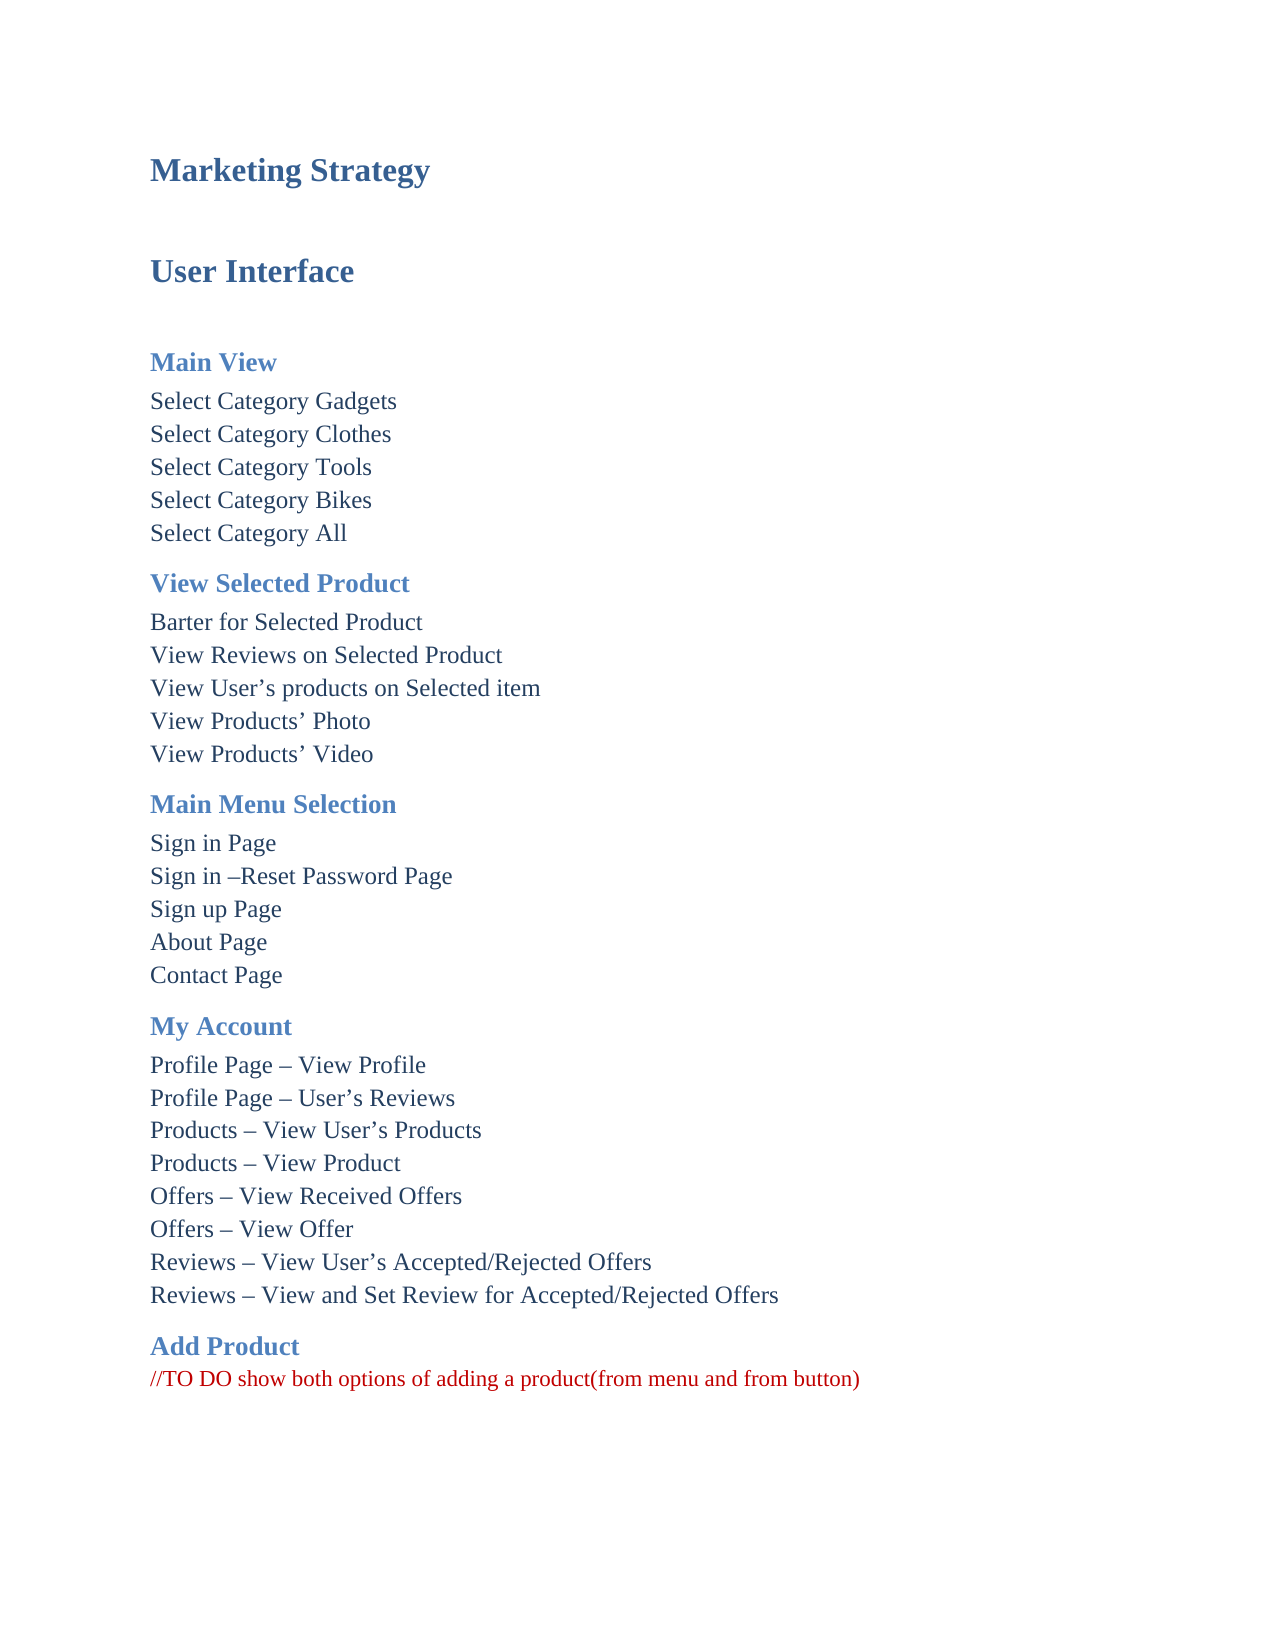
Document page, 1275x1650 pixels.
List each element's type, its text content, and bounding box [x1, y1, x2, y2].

subtitle View User’s products on Selected item [150, 673, 1125, 702]
subtitle Reviews – View User’s Accepted/Rejected Offers [150, 1247, 1125, 1276]
subtitle Profile Page – User’s Reviews [150, 1083, 1125, 1111]
subtitle View Products’ Video [150, 739, 1125, 768]
subtitle Barter for Selected Product [150, 607, 1125, 636]
subtitle My Account [150, 1010, 1125, 1041]
subtitle View Selected Product [150, 567, 1125, 599]
subtitle Sign in Page [150, 828, 1125, 857]
subtitle Reviews – View and Set Review for Accepted/Rejected Offers [150, 1280, 1125, 1309]
subtitle View Reviews on Selected Product [150, 640, 1125, 669]
text //TO DO show both options of adding a product(from menu and from button) [150, 1365, 1125, 1392]
subtitle User Interface [150, 251, 1125, 289]
subtitle Select Category Tools [150, 452, 1125, 481]
subtitle Marketing Strategy [150, 150, 1125, 188]
subtitle Sign up Page [150, 894, 1125, 923]
subtitle Profile Page – View Profile [150, 1050, 1125, 1078]
subtitle Select Category Gadgets [150, 386, 1125, 415]
subtitle Products – View Product [150, 1148, 1125, 1177]
subtitle Products – View User’s Products [150, 1116, 1125, 1144]
subtitle Select Category Clothes [150, 419, 1125, 448]
subtitle Offers – View Received Offers [150, 1181, 1125, 1210]
subtitle Add Product [150, 1330, 1125, 1361]
subtitle Select Category All [150, 518, 1125, 547]
subtitle Select Category Bikes [150, 485, 1125, 514]
subtitle Offers – View Offer [150, 1214, 1125, 1243]
subtitle View Products’ Photo [150, 706, 1125, 735]
subtitle Main View [150, 346, 1125, 377]
subtitle About Page [150, 927, 1125, 956]
subtitle Sign in –Reset Password Page [150, 861, 1125, 890]
subtitle Main Menu Selection [150, 789, 1125, 820]
subtitle Contact Page [150, 960, 1125, 989]
